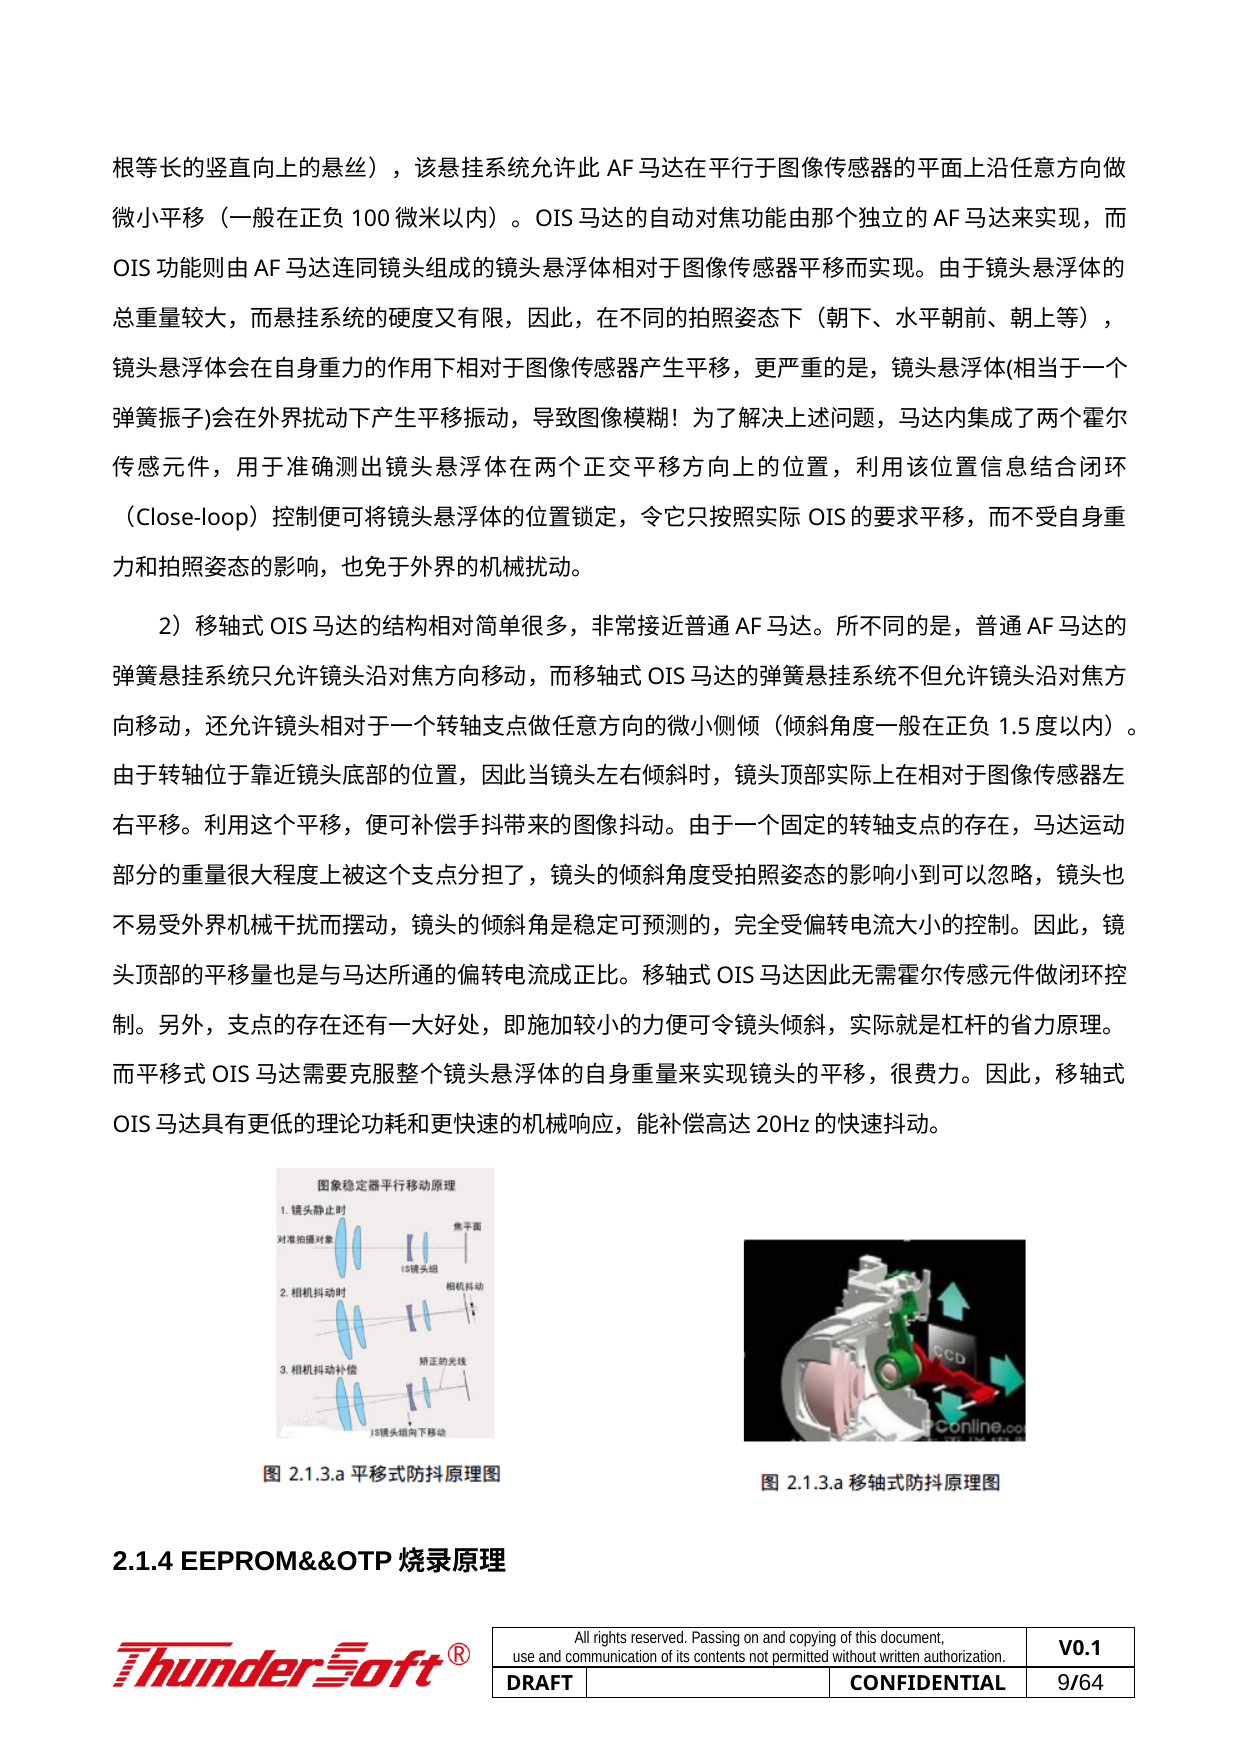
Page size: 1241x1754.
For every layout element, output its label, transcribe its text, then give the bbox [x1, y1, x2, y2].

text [112, 150, 1128, 582]
picture [743, 1236, 1027, 1498]
text 2）移轴式OIS马达的结构相对简单很多，非常接近普通AF马达。所不同的是，普通AF马达的弹簧悬挂系统只允许镜头沿对焦方向移动，而移轴式OIS马达的弹簧悬挂系统不但允许镜头沿对焦方向移动，还允许镜头相对于一个转轴支点做任意方向的微小侧倾（倾斜角度一般在正负1.5度以内）。由于转轴位于靠近镜头底部的位置，因此当镜头左右倾斜时，镜头顶部实际上在相对于图像传感器左右平移。利用这个平移，便可补偿手抖带来的图像抖动。由于一个固定的转轴支点的存在，马达运动部分的重量很大程度上被这个支点分担了，镜头的倾斜角度受拍照姿态的影响小到可以忽略，镜头也不易受外界机械干扰而摆动，镜头的倾斜角是稳定可预测的，完全受偏转电流大小的控制。因此，镜头顶部的平移量也是与马达所通的偏转电流成正比。移轴式OIS马达因此无需霍尔传感元件做闭环控制。另外，支点的存在还有一大好处，即施加较小的力便可令镜头倾斜，实际就是杠杆的省力原理。而平移式OIS马达需要克服整个镜头悬浮体的自身重量来实现镜头的平移，很费力。因此，移轴式OIS马达具有更低的理论功耗和更快速的机械响应，能补偿高达20Hz的快速抖动。 [112, 608, 1128, 1139]
picture [112, 1638, 480, 1687]
subtitle 2.1.4 EEPROM&&OTP烧录原理 [112, 1539, 1128, 1578]
picture [259, 1165, 536, 1498]
